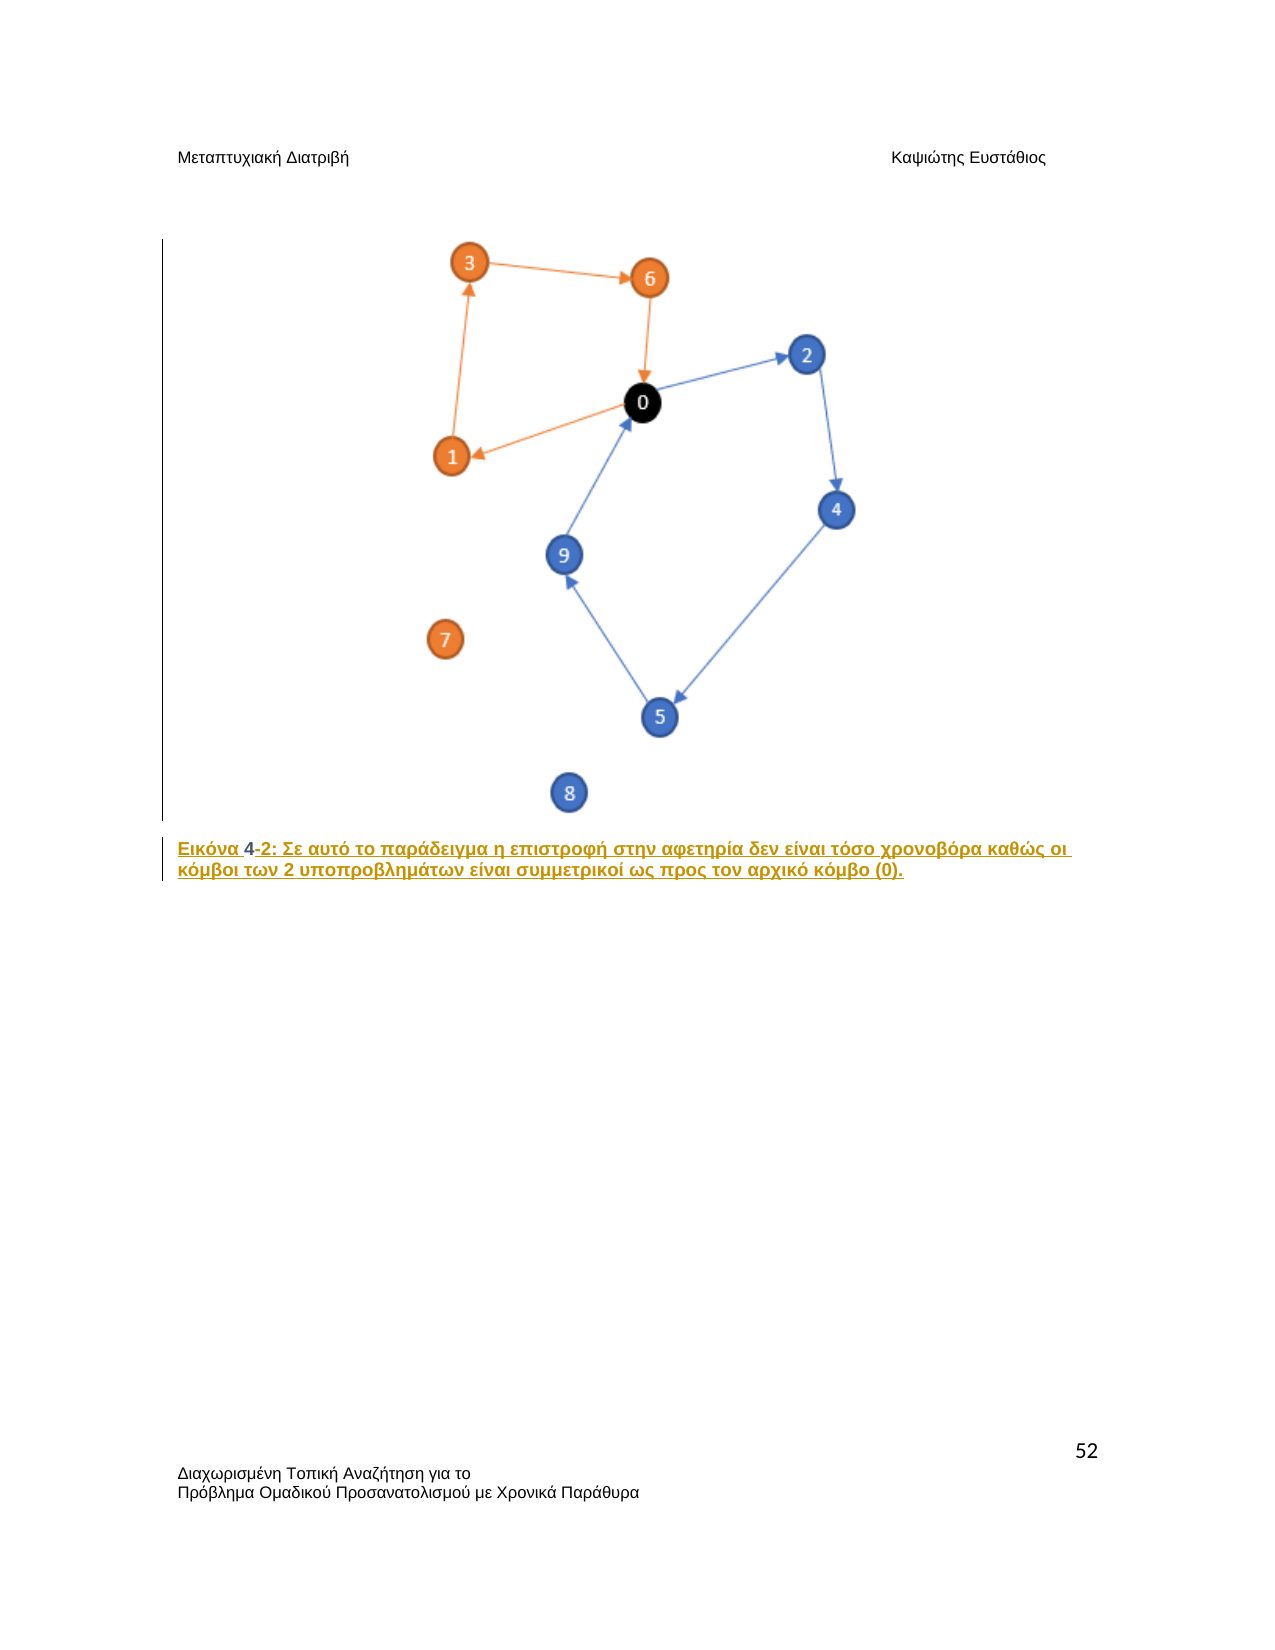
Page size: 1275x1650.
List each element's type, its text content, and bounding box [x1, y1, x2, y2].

text 4 [177, 837, 1098, 881]
picture [413, 239, 862, 821]
